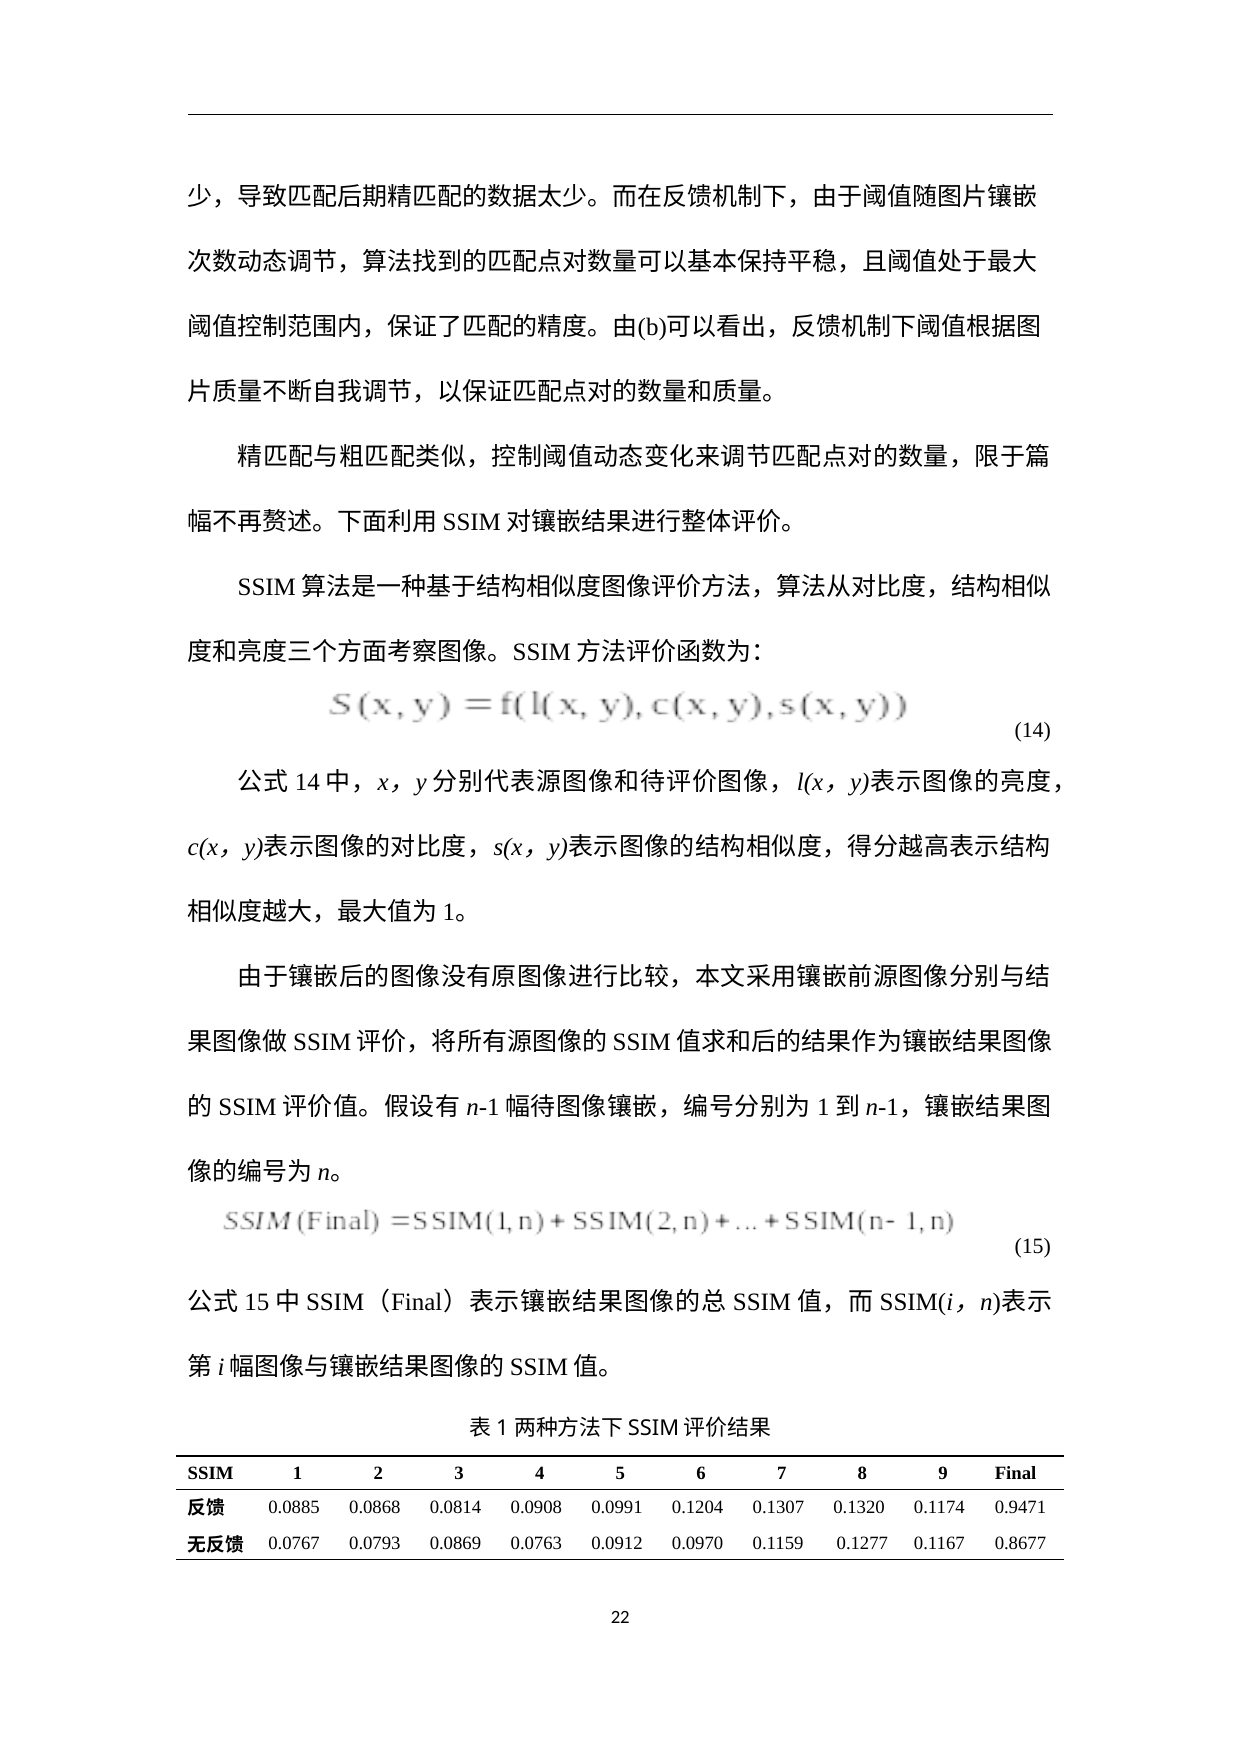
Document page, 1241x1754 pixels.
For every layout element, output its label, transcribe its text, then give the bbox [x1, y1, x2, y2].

table_cell 0.0885 [257, 1490, 338, 1527]
table_cell 0.9471 [983, 1490, 1064, 1527]
text SSIM算法是一种基于结构相似度图像评价方法，算法从对比度，结构相似度和亮度三个方面考察图像。SSIM方法评价函数为： [187, 552, 1053, 682]
table_cell 0.1159 [741, 1527, 822, 1559]
text 表1 两种方法下SSIM评价结果 [187, 1409, 1053, 1442]
text (14) [187, 682, 1058, 747]
table_header 5 [580, 1457, 660, 1489]
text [187, 162, 1053, 422]
table_cell 0.0793 [338, 1527, 418, 1559]
table_header 6 [660, 1457, 741, 1489]
table_header 9 [903, 1457, 983, 1489]
table_cell 无反馈 [176, 1527, 257, 1559]
table_cell 0.1174 [903, 1490, 983, 1527]
table_cell 0.0908 [499, 1490, 580, 1527]
text 由于镶嵌后的图像没有原图像进行比较，本文采用镶嵌前源图像分别与结果图像做SSIM评价，将所有源图像的SSIM值求和后的结果作为镶嵌结果图像的SSIM评价值。假设有n-1幅待图像镶嵌，编号分别为1到n-1，镶嵌结果图像的编号为n。 [187, 942, 1053, 1202]
table_cell 0.1277 [822, 1527, 902, 1559]
table_cell 0.1204 [660, 1490, 741, 1527]
table_header 3 [418, 1457, 499, 1489]
table_header 8 [822, 1457, 902, 1489]
table_header 1 [257, 1457, 338, 1489]
table_cell 0.1167 [903, 1527, 983, 1559]
text 公式15中SSIM（Final）表示镶嵌结果图像的总SSIM值，而SSIM(i，n)表示第i幅图像与镶嵌结果图像的SSIM值。 [187, 1267, 1053, 1397]
table_cell 0.0970 [660, 1527, 741, 1559]
table_header 2 [338, 1457, 418, 1489]
table_header Final [983, 1457, 1064, 1489]
table_cell 0.0763 [499, 1527, 580, 1559]
table_cell 0.8677 [983, 1527, 1064, 1559]
text (15) [187, 1202, 1053, 1267]
table_cell 0.0868 [338, 1490, 418, 1527]
text 公式14中，x，y分别代表源图像和待评价图像，l(x，y)表示图像的亮度，c(x，y)表示图像的对比度，s(x，y)表示图像的结构相似度，得分越高表示结构相似度越大，最大值为1。 [187, 747, 1053, 942]
table_cell 0.0991 [580, 1490, 660, 1527]
table_cell 反馈 [176, 1490, 257, 1527]
text 精匹配与粗匹配类似，控制阈值动态变化来调节匹配点对的数量，限于篇幅不再赘述。下面利用SSIM对镶嵌结果进行整体评价。 [187, 422, 1053, 552]
table_cell 0.0814 [418, 1490, 499, 1527]
table_cell 0.1320 [822, 1490, 902, 1527]
table_cell 0.0767 [257, 1527, 338, 1559]
table_header SSIM [176, 1457, 257, 1489]
table_cell 0.0869 [418, 1527, 499, 1559]
table_cell 0.1307 [741, 1490, 822, 1527]
table_header 7 [741, 1457, 822, 1489]
table_header 4 [499, 1457, 580, 1489]
table_cell 0.0912 [580, 1527, 660, 1559]
